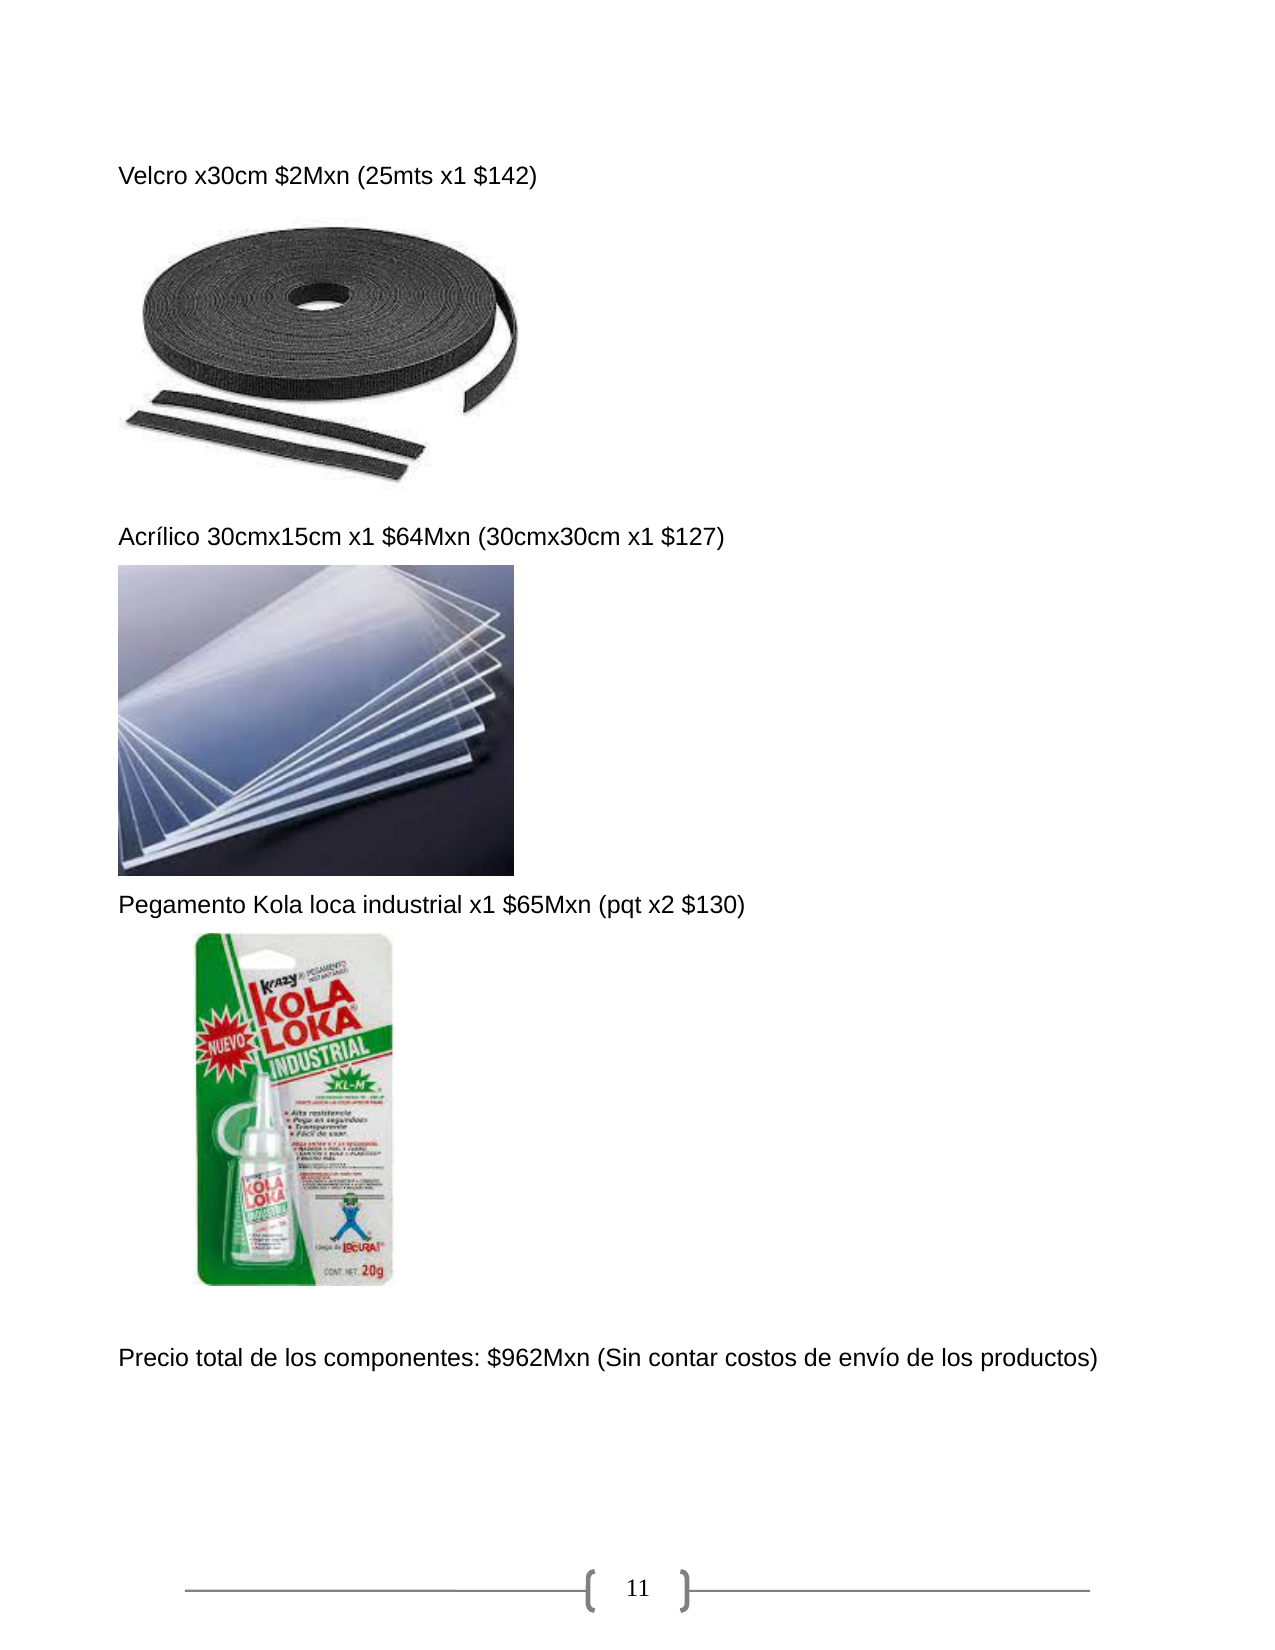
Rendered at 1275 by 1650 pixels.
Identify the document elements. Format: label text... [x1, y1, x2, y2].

picture [118, 933, 471, 1286]
picture [118, 204, 523, 508]
text Pegamento Kola loca industrial x1 $65Mxn (pqt x2 $130) [118, 890, 1157, 919]
picture [118, 565, 514, 876]
text Precio total de los componentes: $962Mxn (Sin contar costos de envío de los productos) [118, 1343, 1157, 1372]
text Acrílico 30cmx15cm x1 $64Mxn (30cmx30cm x1 $127) [118, 522, 1157, 551]
text Velcro x30cm $2Mxn (25mts x1 $142) [118, 161, 1157, 190]
